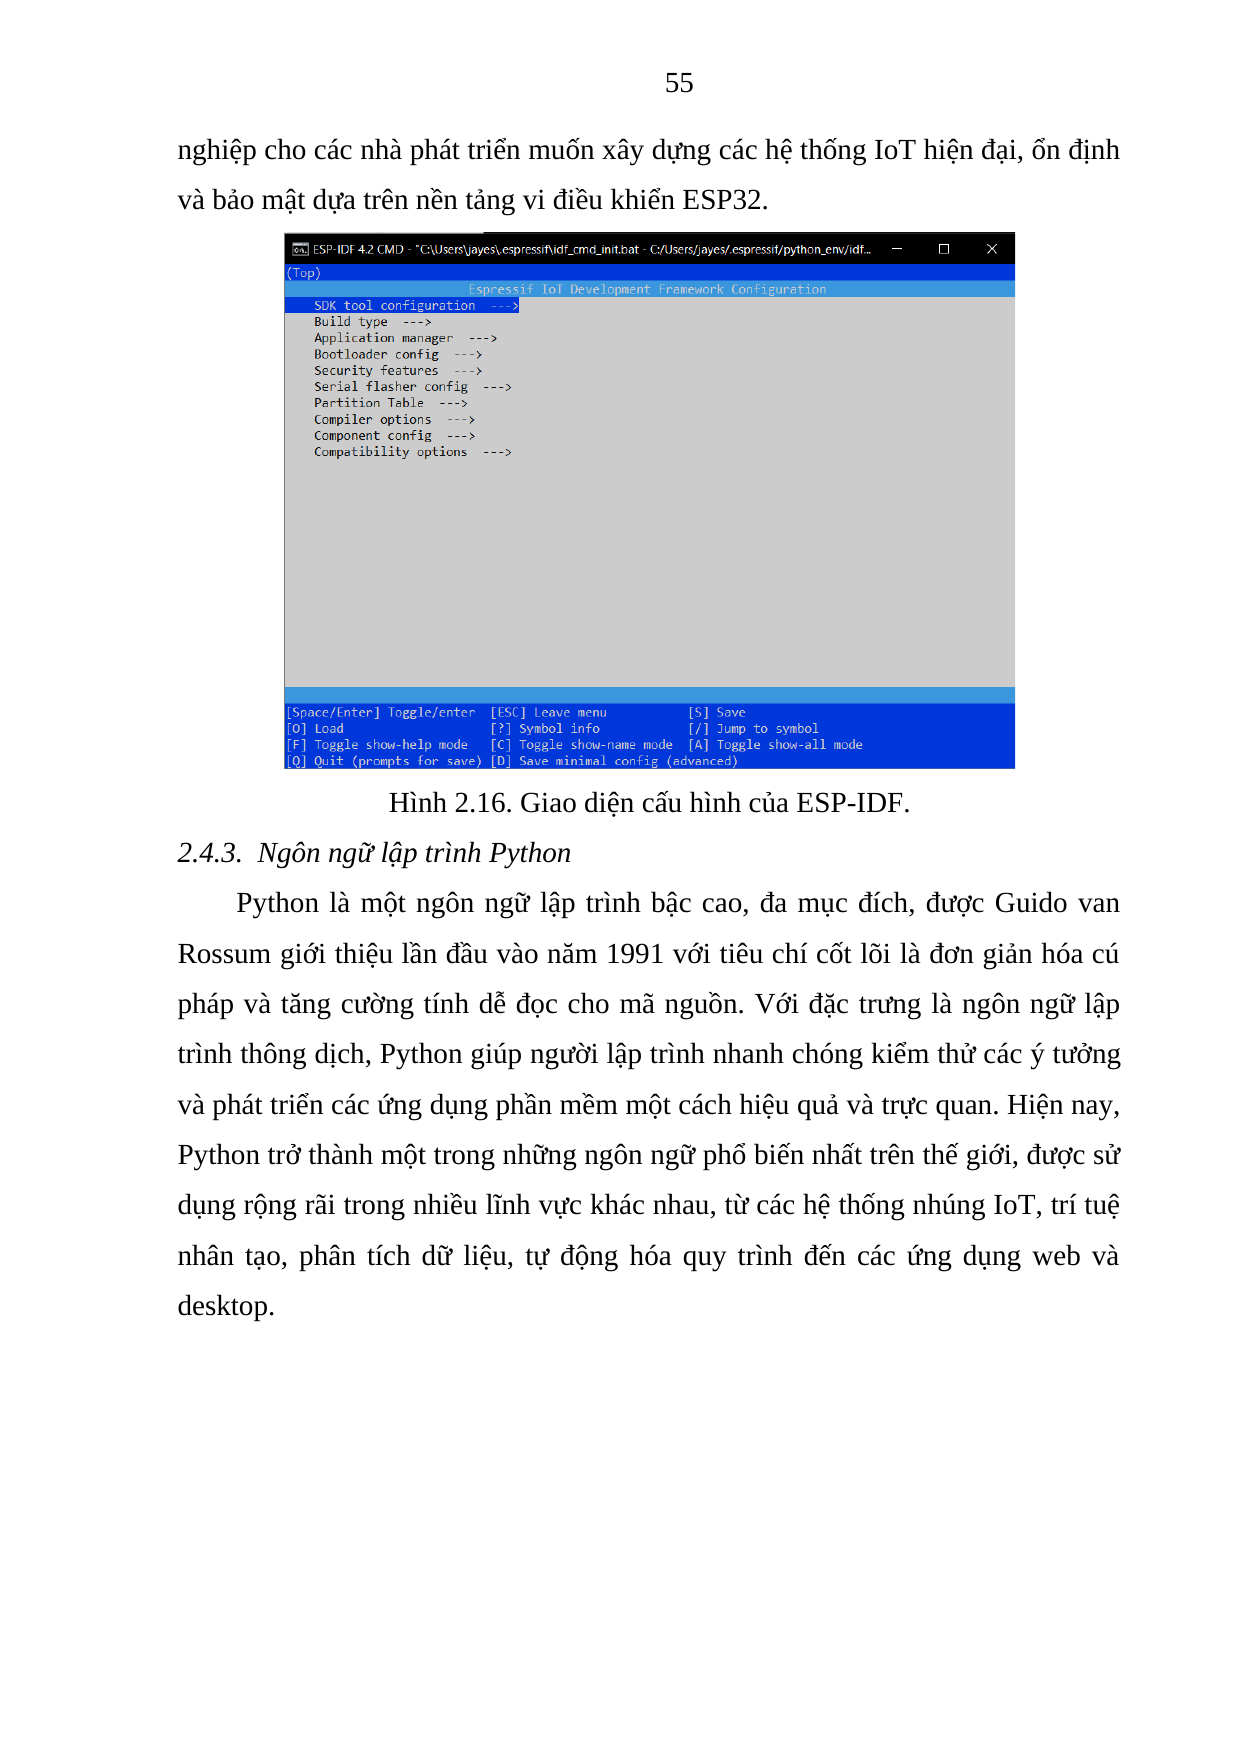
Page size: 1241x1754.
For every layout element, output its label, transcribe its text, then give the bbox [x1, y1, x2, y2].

text Giao diện cấu hình của ESP-IDF. [177, 785, 1122, 818]
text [177, 132, 1122, 216]
picture [284, 232, 1016, 769]
text Python là một ngôn ngữ lập trình bậc cao, đa mục đích, được Guido van Rossum giới thiệu lần đầu vào năm 1991 với tiêu chí cốt lõi là đơn giản hóa cú pháp và tăng cường tính dễ đọc cho mã nguồn. Với đặc trưng là ngôn ngữ lập trình thông dịch, Python giúp người lập trình nhanh chóng kiểm thử các ý tưởng và phát triển các ứng dụng phần mềm một cách hiệu quả và trực quan. Hiện nay, Python trở thành một trong những ngôn ngữ phổ biến nhất trên thế giới, được sử dụng rộng rãi trong nhiều lĩnh vực khác nhau, từ các hệ thống nhúng IoT, trí tuệ nhân tạo, phân tích dữ liệu, tự động hóa quy trình đến các ứng dụng web và desktop. [177, 886, 1122, 1322]
subtitle 2.4.3. Ngôn ngữ lập trình Python [177, 835, 1122, 869]
